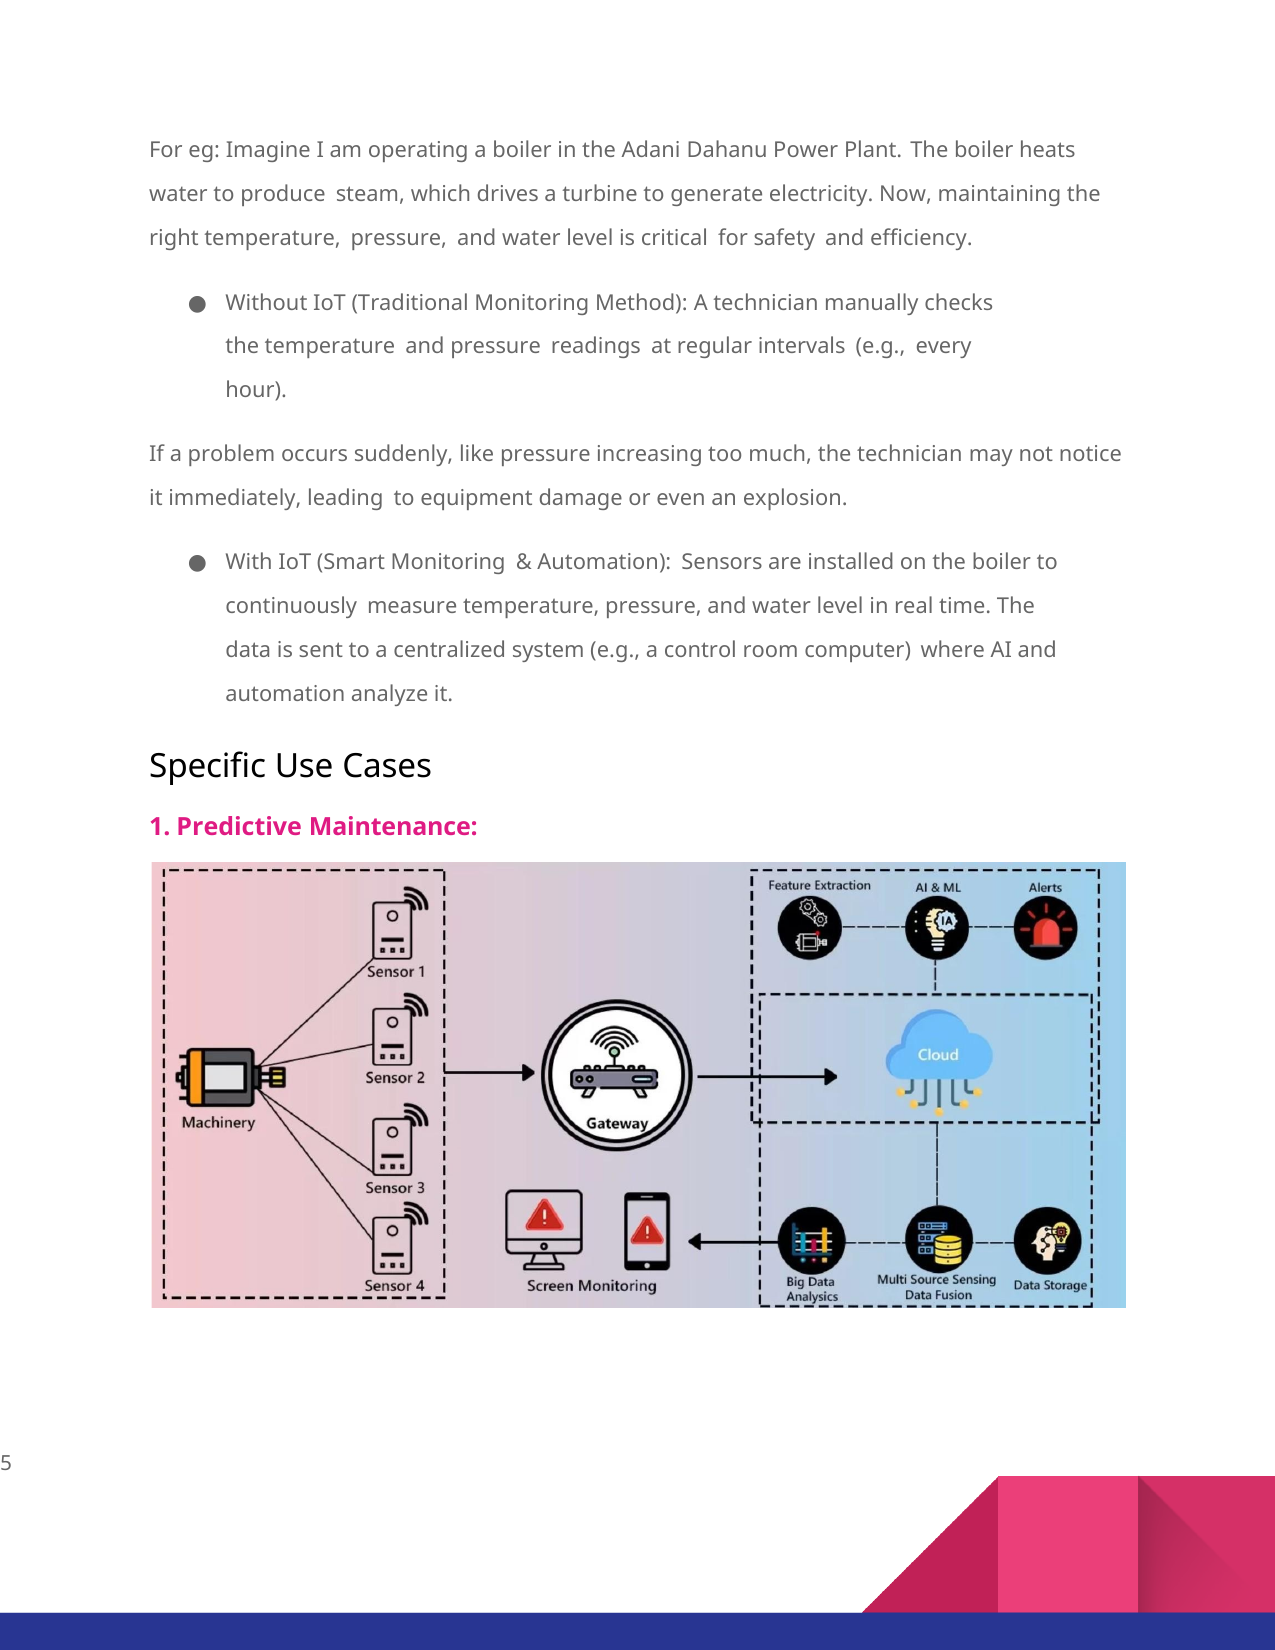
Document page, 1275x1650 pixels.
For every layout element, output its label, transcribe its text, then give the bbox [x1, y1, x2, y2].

list With IoT (Smart Monitoring & Automation): Sensors are installed on the boiler to continuously measure temperature, pressure, and water level in real time. The data is sent to a centralized system (e.g., a control room computer) where AI and automation analyze it. [188, 546, 1080, 707]
list Without IoT (Traditional Monitoring Method): A technician manually checks the temperature and pressure readings at regular intervals (e.g., every hour). [188, 287, 1013, 404]
subtitle Speciﬁc Use Cases [149, 741, 1127, 787]
picture [0, 1475, 1275, 1650]
subtitle Predictive Maintenance: [149, 808, 1127, 843]
picture [151, 862, 1126, 1308]
text For eg: Imagine I am operating a boiler in the Adani Dahanu Power Plant. The boiler heats water to produce steam, which drives a turbine to generate electricity. Now, maintaining the right temperature, pressure, and water level is critical for safety and eﬃciency. [149, 134, 1127, 252]
text If a problem occurs suddenly, like pressure increasing too much, the technician may not notice it immediately, leading to equipment damage or even an explosion. [149, 438, 1127, 511]
